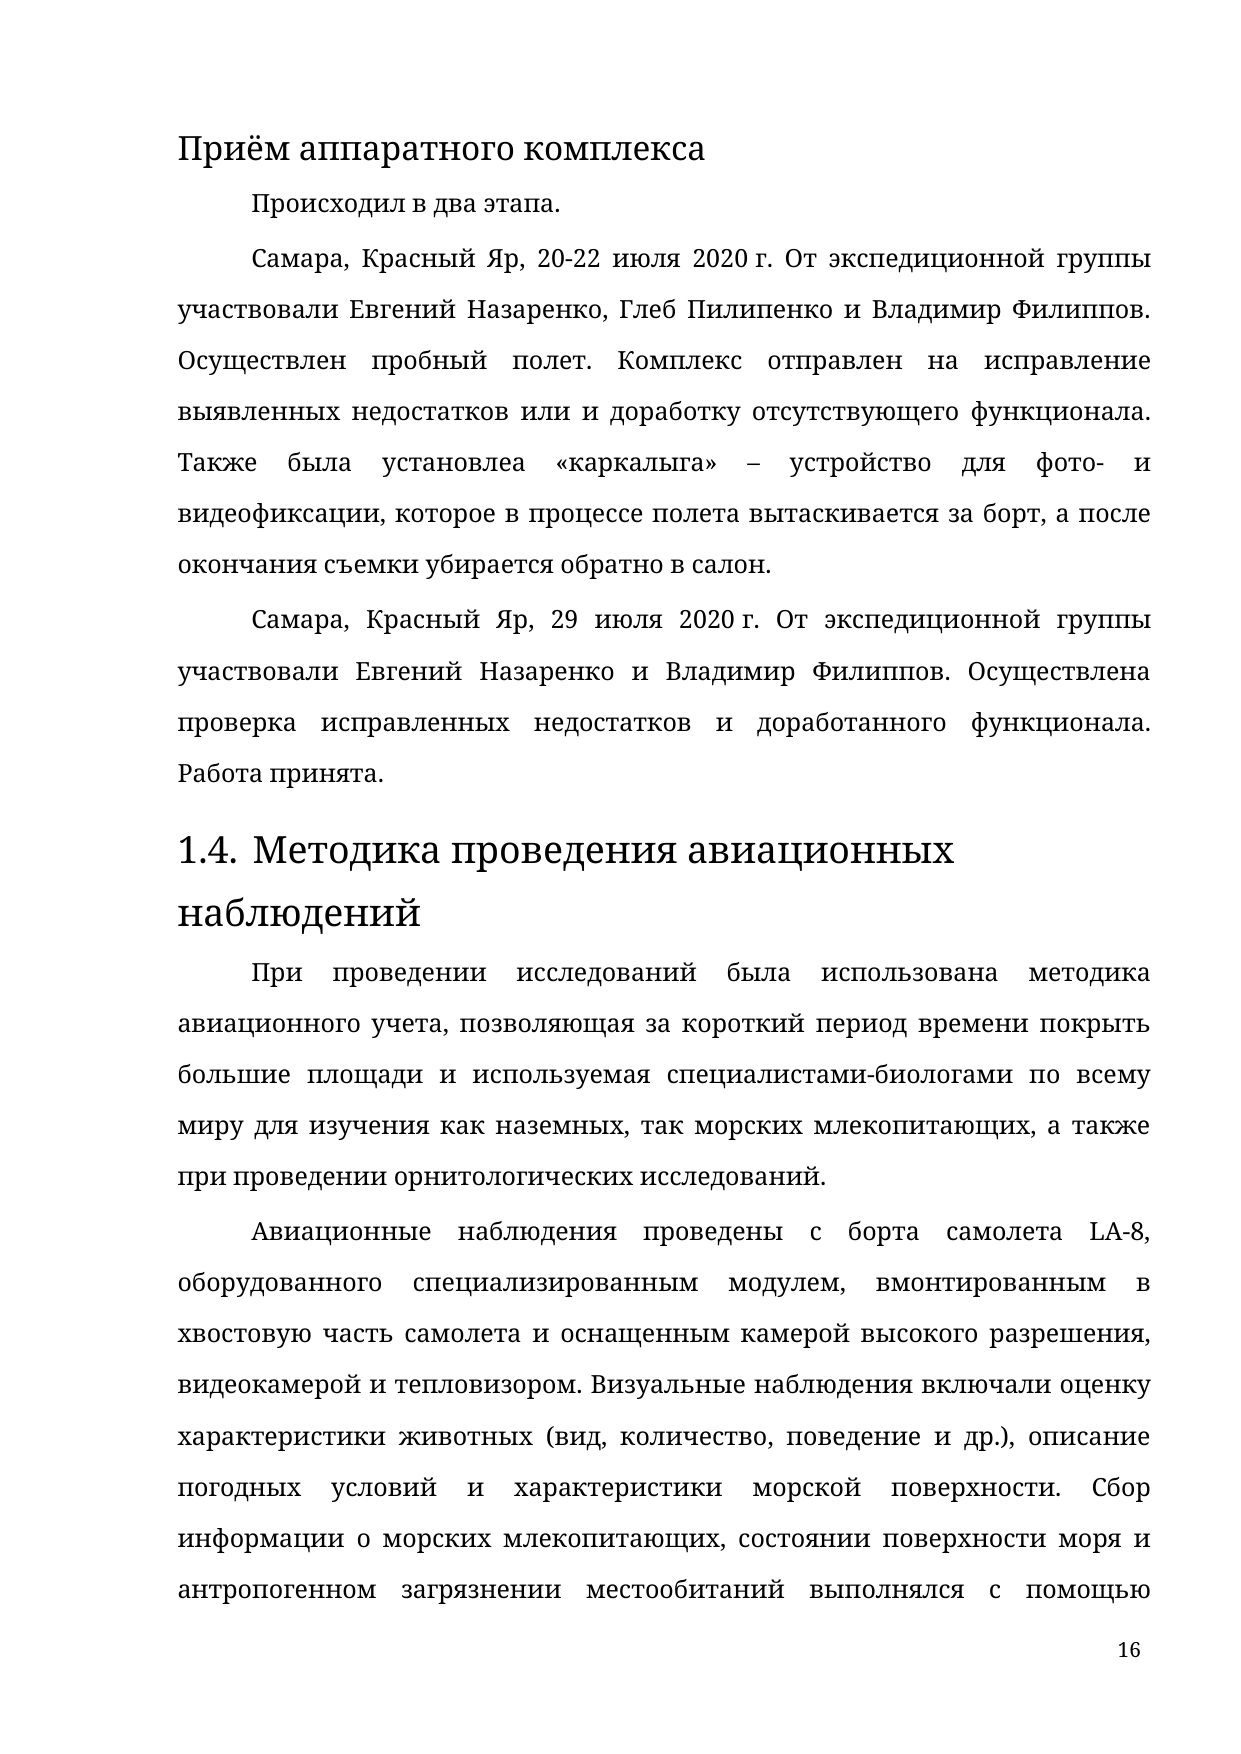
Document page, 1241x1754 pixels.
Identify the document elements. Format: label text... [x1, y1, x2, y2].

text Происходил в два этапа. [177, 185, 1152, 219]
subtitle Методика проведения авиационных наблюдений [177, 823, 1152, 938]
text Самара, Красный Яр, 20-22 июля 2020 г. От экспедиционной группы участвовали Евгений Назаренко, Глеб Пилипенко и Владимир Филиппов. Осуществлен пробный полет. Комплекс отправлен на исправление выявленных недостатков или и доработку отсутствующего функционала. Также была установлеа «каркалыга» – устройство для фото- и видеофиксации, которое в процессе полета вытаскивается за борт, а после окончания съемки убирается обратно в салон. [177, 241, 1152, 581]
text При проведении исследований была использована методика авиационного учета, позволяющая за короткий период времени покрыть большие площади и используемая специалистами-биологами по всему миру для изучения как наземных, так морских млекопитающих, а также при проведении орнитологических исследований. [177, 954, 1152, 1193]
text Самара, Красный Яр, 29 июля 2020 г. От экспедиционной группы участвовали Евгений Назаренко и Владимир Филиппов. Осуществлена проверка исправленных недостатков и доработанного функционала. Работа принята. [177, 602, 1152, 789]
subtitle Приём аппаратного комплекса [177, 124, 1152, 170]
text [177, 1214, 1152, 1605]
